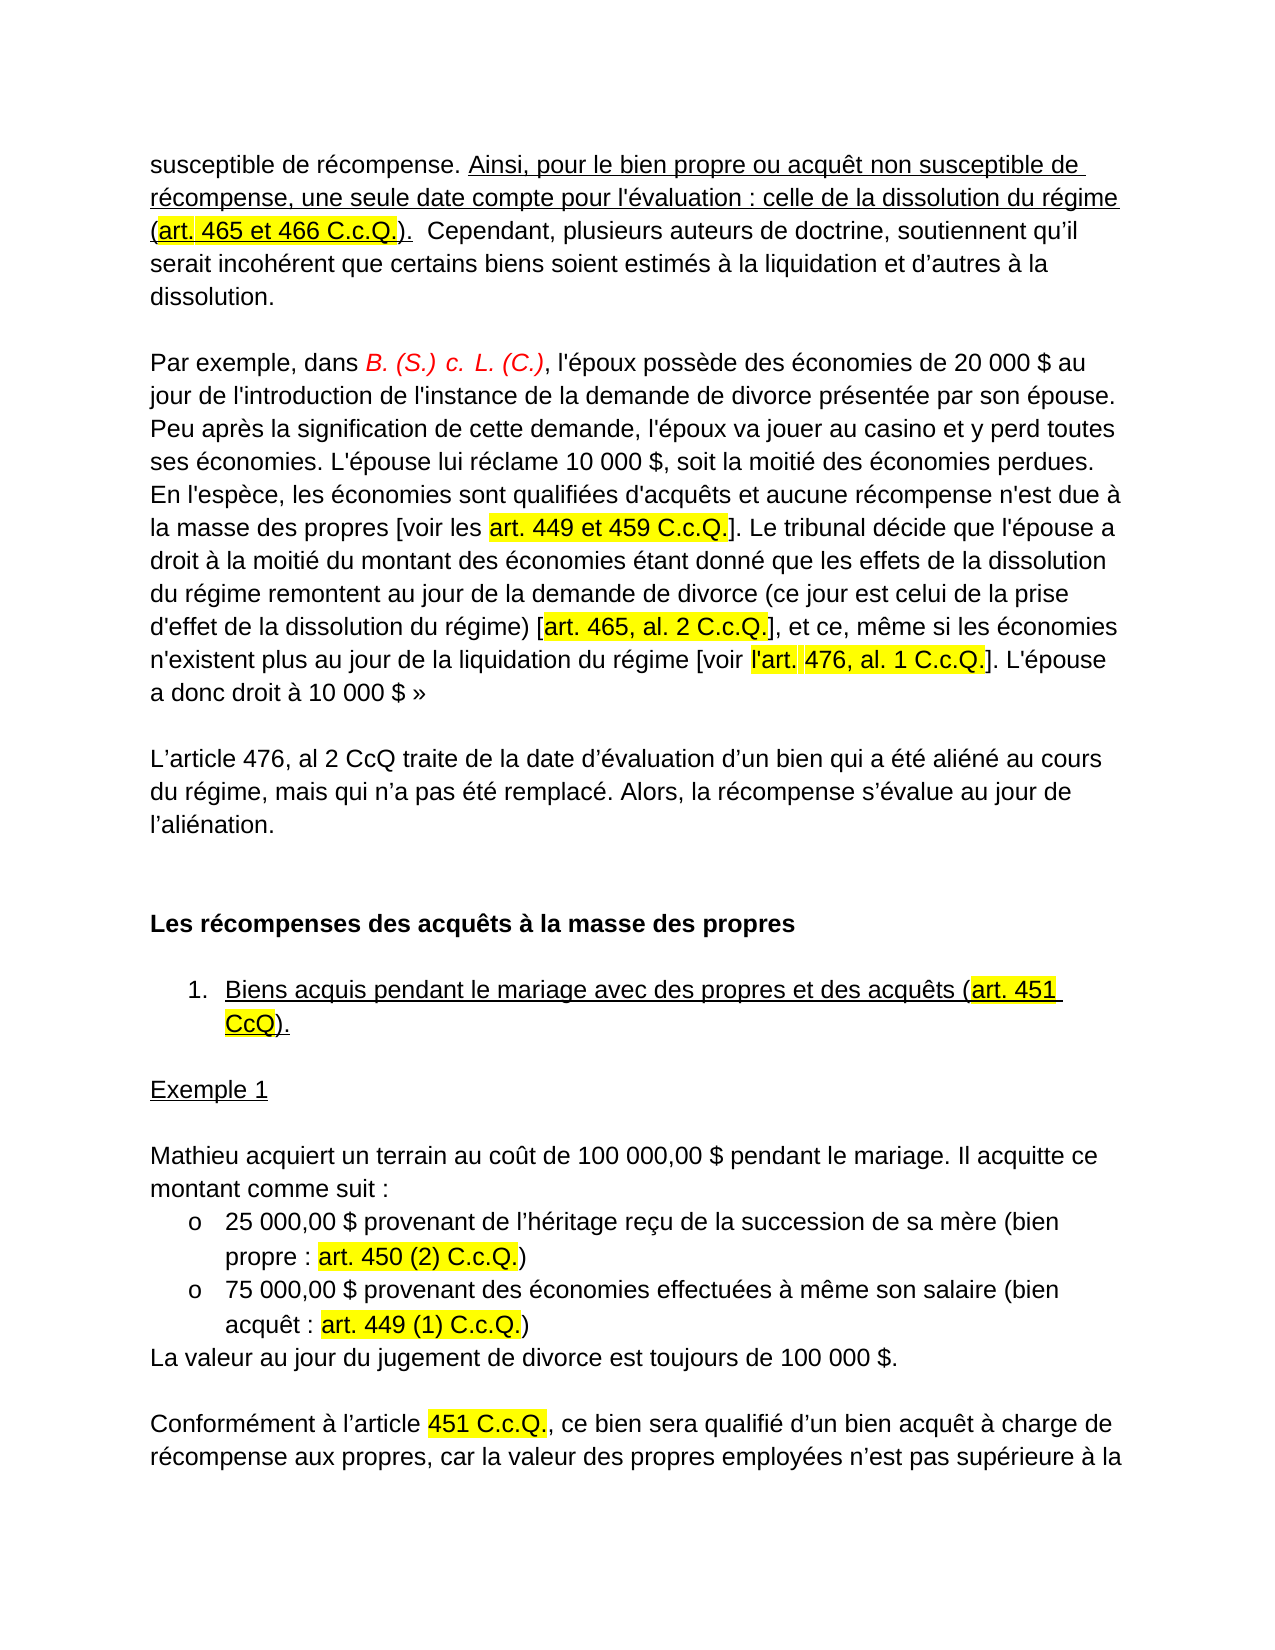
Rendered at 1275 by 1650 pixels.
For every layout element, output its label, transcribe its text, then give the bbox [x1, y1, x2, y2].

text Les récompenses des acquêts à la masse des propres [150, 909, 1125, 938]
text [150, 150, 1125, 311]
text Mathieu acquiert un terrain au coût de 100 000,00 $ pendant le mariage. Il acquitte ce montant comme suit : [150, 1141, 1125, 1202]
text La valeur au jour du jugement de divorce est toujours de 100 000 $. [150, 1343, 1125, 1372]
text Exemple 1 [150, 1074, 1125, 1103]
list Biens acquis pendant le mariage avec des propres et des acquêts (art. 451 CcQ). [187, 976, 1125, 1037]
list 75 000,00 $ provenant des économies effectuées à même son salaire (bien acquêt : art. 449 (1) C.c.Q.) [187, 1275, 1125, 1339]
list 25 000,00 $ provenant de l’héritage reçu de la succession de sa mère (bien propre : art. 450 (2) C.c.Q.) [187, 1207, 1125, 1271]
text Par exemple, dans B. (S.) c. L. (C.), l'époux possède des économies de 20 000 $ au jour de l'introduction de l'instance de la demande de divorce présentée par son épouse. Peu après la signification de cette demande, l'époux va jouer au casino et y perd toutes ses économies. L'épouse lui réclame 10 000 $, soit la moitié des économies perdues. En l'espèce, les économies sont qualifiées d'acquêts et aucune récompense n'est due à la masse des propres [voir les art. 449 et 459 C.c.Q.]. Le tribunal décide que l'épouse a droit à la moitié du montant des économies étant donné que les effets de la dissolution du régime remontent au jour de la demande de divorce (ce jour est celui de la prise d'effet de la dissolution du régime) [art. 465, al. 2 C.c.Q.], et ce, même si les économies n'existent plus au jour de la liquidation du régime [voir l'art. 476, al. 1 C.c.Q.]. L'épouse a donc droit à 10 000 $ » [150, 348, 1125, 707]
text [150, 1409, 1125, 1471]
text L’article 476, al 2 CcQ traite de la date d’évaluation d’un bien qui a été aliéné au cours du régime, mais qui n’a pas été remplacé. Alors, la récompense s’évalue au jour de l’aliénation. [150, 744, 1125, 839]
